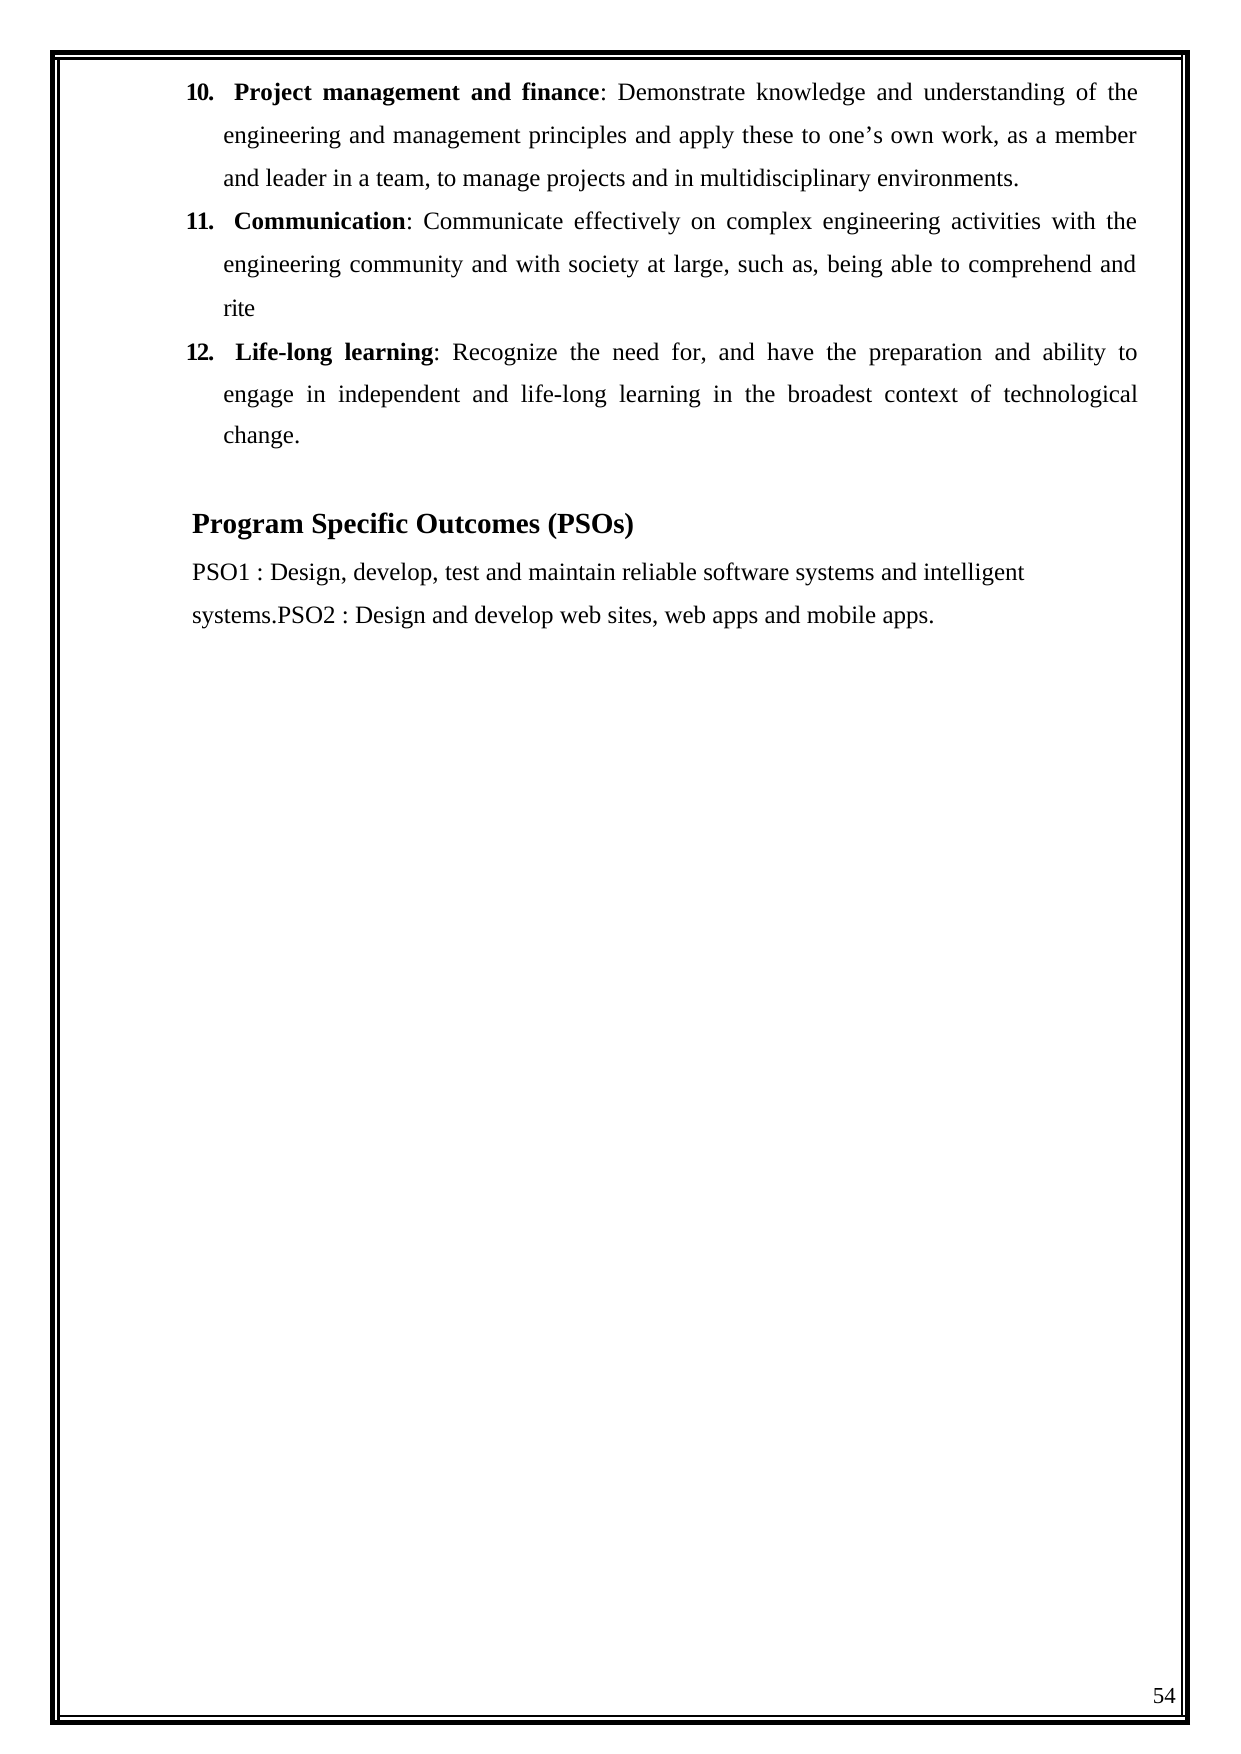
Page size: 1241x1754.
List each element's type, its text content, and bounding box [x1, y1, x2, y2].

list Communication: Communicate effectively on complex engineering activities with the engineering community and with society at large, such as, being able to comprehend and rite [186, 206, 1138, 321]
text PSO1 : Design, develop, test and maintain reliable software systems and intelligent systems.PSO2 : Design and develop web sites, web apps and mobile apps. [192, 557, 1053, 628]
subtitle Program Specific Outcomes (PSOs) [192, 506, 1176, 540]
list Project management and finance: Demonstrate knowledge and understanding of the engineering and management principles and apply these to one’s own work, as a member and leader in a team, to manage projects and in multidisciplinary environments. [186, 77, 1138, 192]
list Life-long learning: Recognize the need for, and have the preparation and ability to engage in independent and life-long learning in the broadest context of technological change. [186, 337, 1138, 449]
